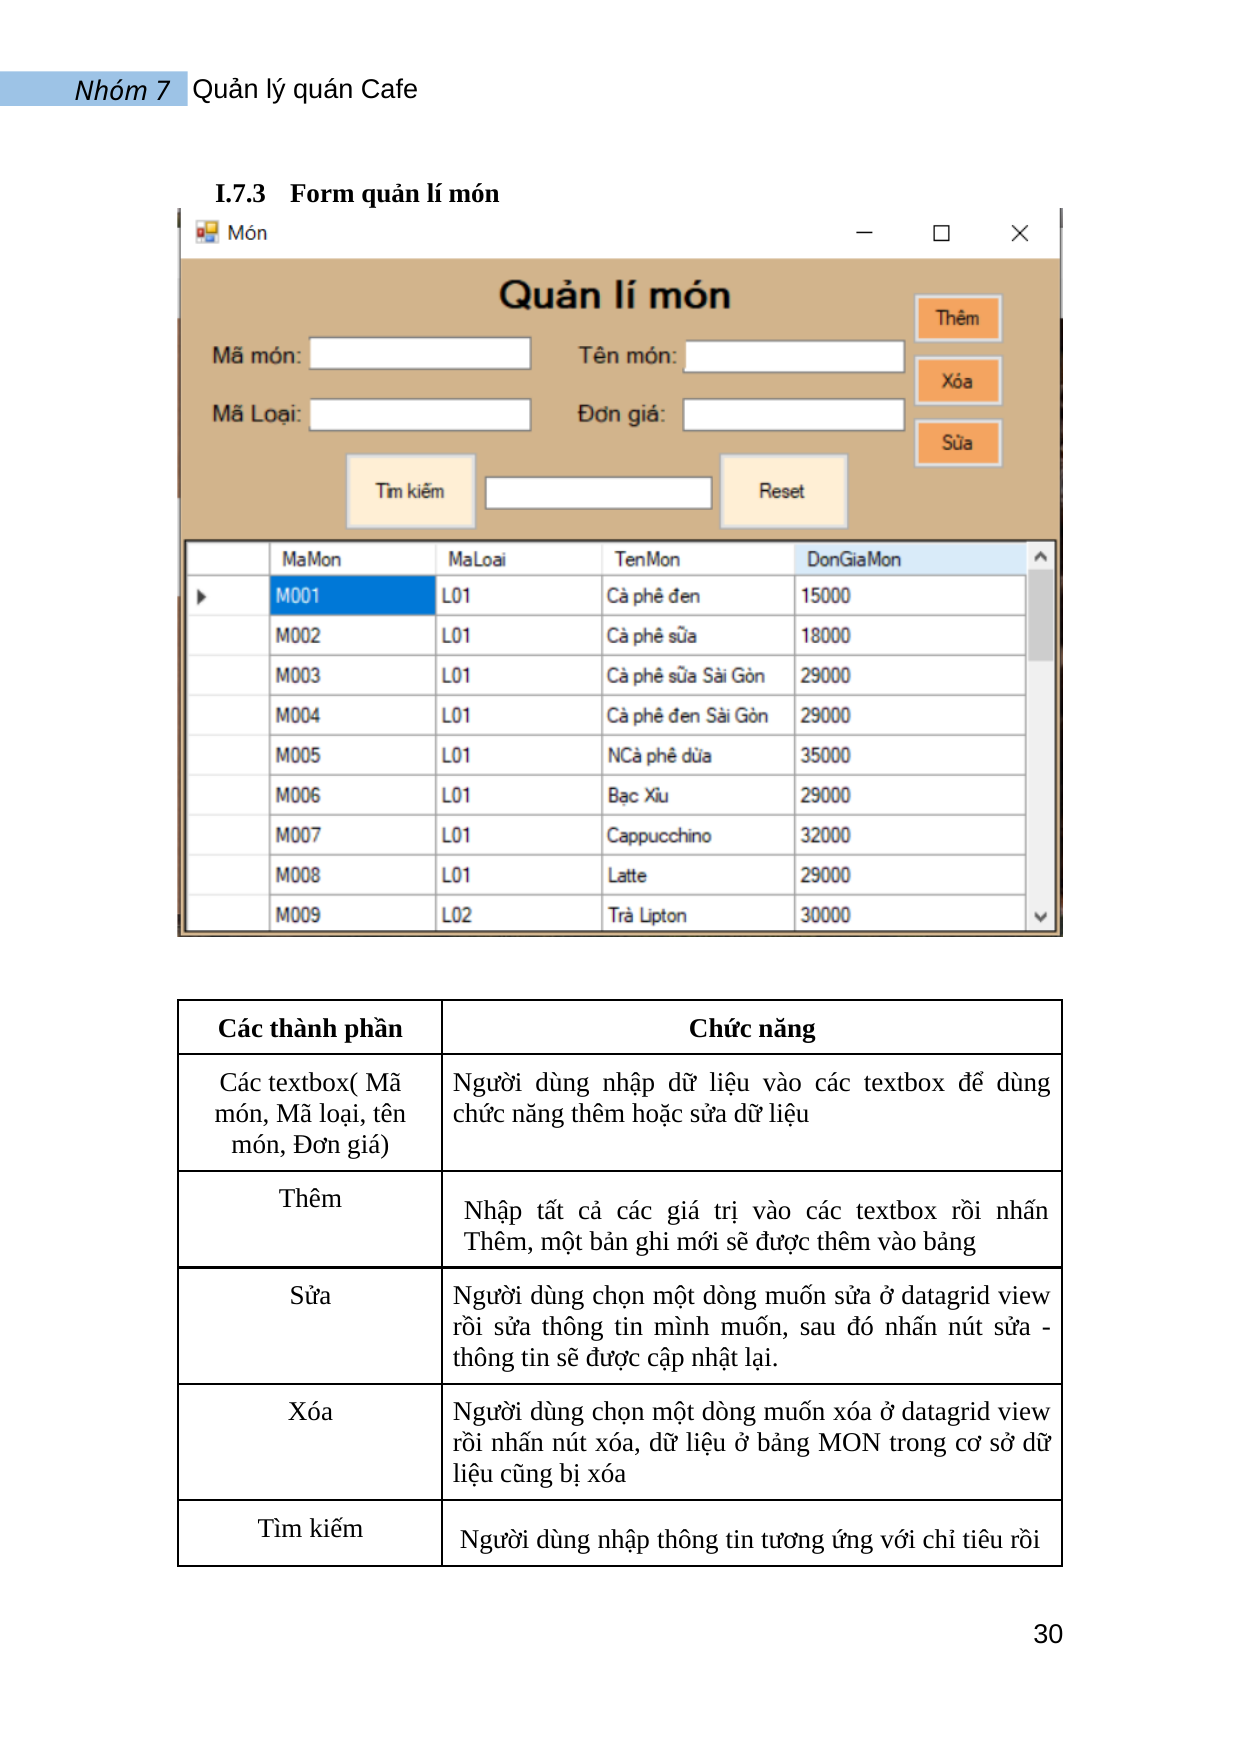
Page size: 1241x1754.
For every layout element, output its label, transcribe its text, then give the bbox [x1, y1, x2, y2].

table_header Các thành phần [179, 1001, 441, 1053]
table_cell Sửa [179, 1269, 441, 1383]
table_cell Thêm [179, 1172, 441, 1266]
table_cell Người dùng chọn một dòng muốn sửa ở datagrid view rồi sửa thông tin mình muốn, sau đó nhấn nút sửa - thông tin sẽ được cập nhật lại. [443, 1269, 1061, 1383]
table_cell Xóa [179, 1385, 441, 1499]
table_cell Các textbox( Mã món, Mã loại, tên món, Đơn giá) [179, 1055, 441, 1169]
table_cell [443, 1501, 1061, 1565]
picture [177, 208, 1063, 937]
list Form quản lí món [215, 177, 1063, 208]
table_cell Người dùng chọn một dòng muốn xóa ở datagrid view rồi nhấn nút xóa, dữ liệu ở bảng MON trong cơ sở dữ liệu cũng bị xóa [443, 1385, 1061, 1499]
table_cell Người dùng nhập dữ liệu vào các textbox để dùng chức năng thêm hoặc sửa dữ liệu [443, 1055, 1061, 1169]
table_cell Tìm kiếm [179, 1501, 441, 1565]
table_cell Nhập tất cả các giá trị vào các textbox rồi nhấn Thêm, một bản ghi mới sẽ được thêm vào bảng [443, 1172, 1061, 1266]
table_header Chức năng [443, 1001, 1061, 1053]
